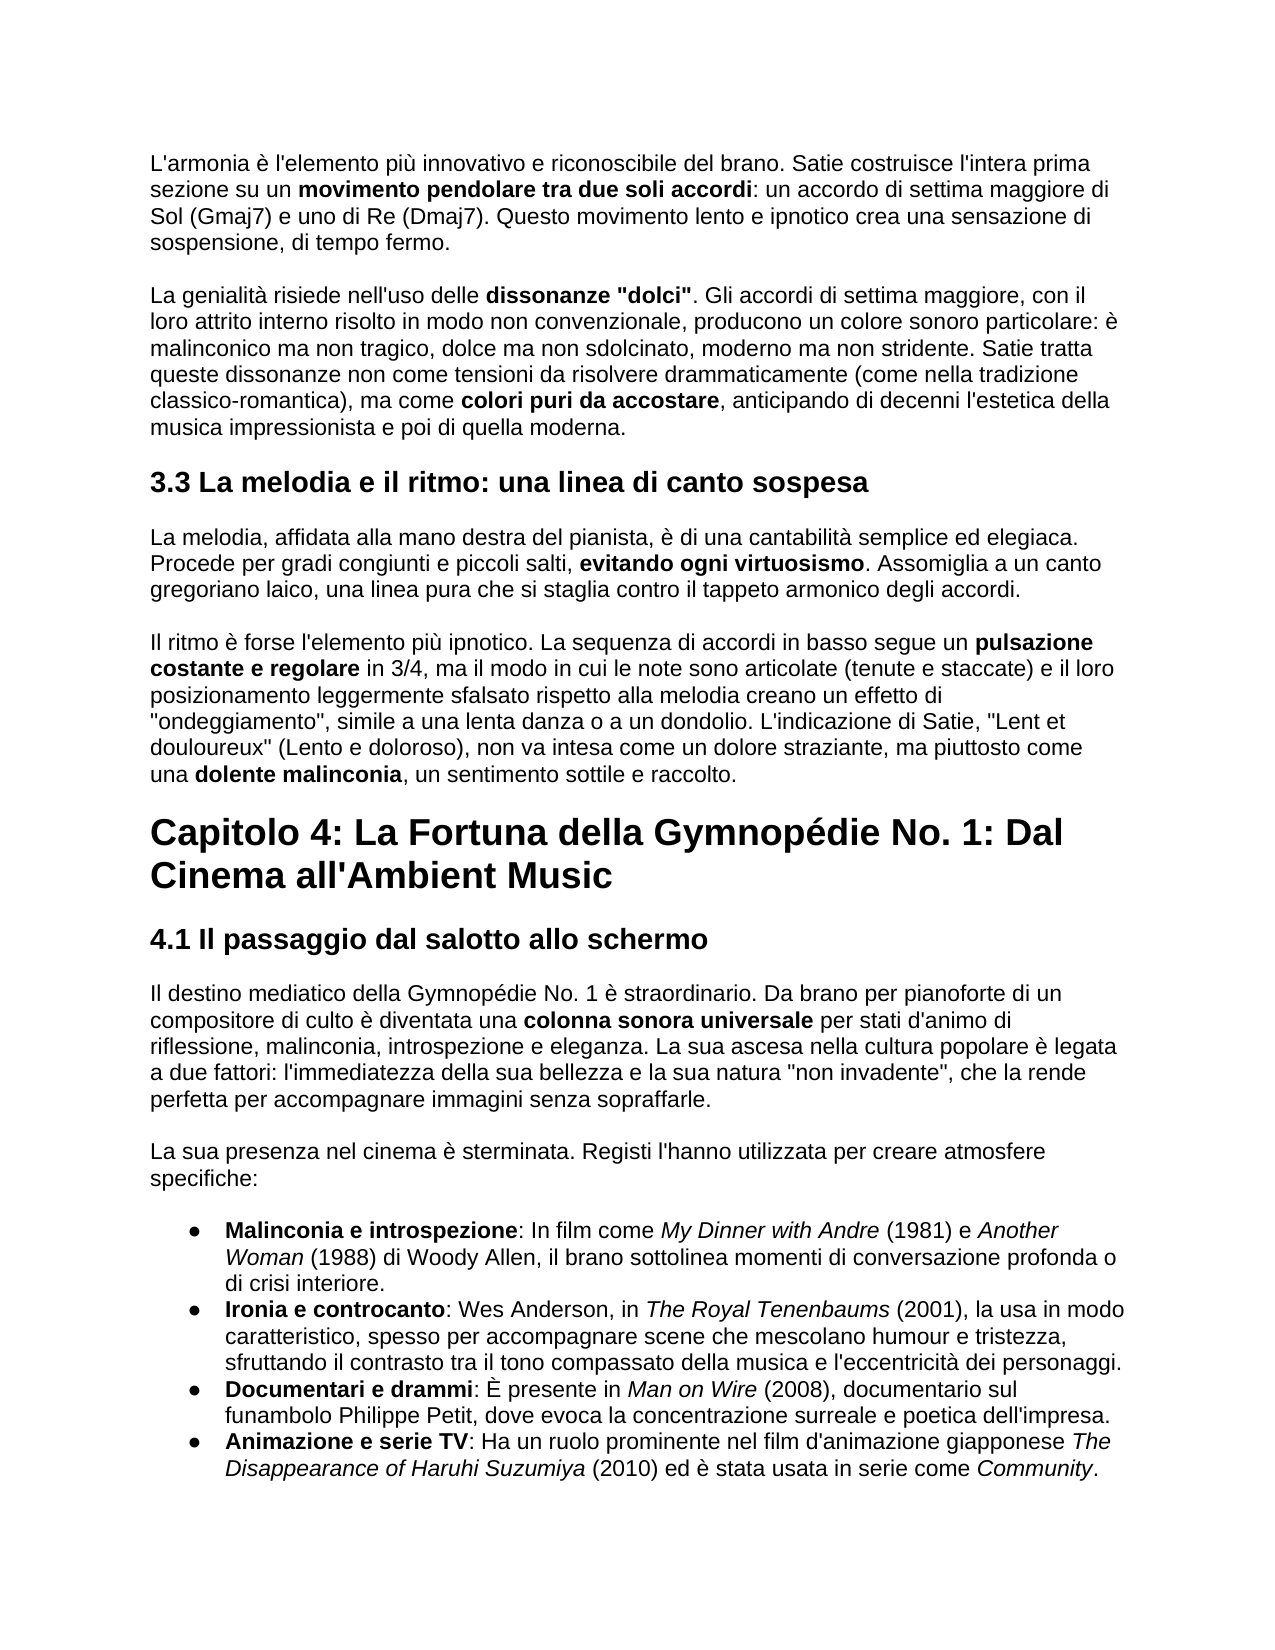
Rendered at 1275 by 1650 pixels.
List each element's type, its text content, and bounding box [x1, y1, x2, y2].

subtitle 3.3 La melodia e il ritmo: una linea di canto sospesa [150, 465, 1125, 498]
text La genialità risiede nell'uso delle dissonanze "dolci". Gli accordi di settima maggiore, con il loro attrito interno risolto in modo non convenzionale, producono un colore sonoro particolare: è malinconico ma non tragico, dolce ma non sdolcinato, moderno ma non stridente. Satie tratta queste dissonanze non come tensioni da risolvere drammaticamente (come nella tradizione classico-romantica), ma come colori puri da accostare, anticipando di decenni l'estetica della musica impressionista e poi di quella moderna. [150, 282, 1125, 440]
subtitle Capitolo 4: La Fortuna della Gymnopédie No. 1: Dal Cinema all'Ambient Music [150, 810, 1125, 897]
list Documentari e drammi: È presente in Man on Wire (2008), documentario sul funambolo Philippe Petit, dove evoca la concentrazione surreale e poetica dell'impresa. [187, 1376, 1125, 1428]
list Animazione e serie TV: Ha un ruolo prominente nel film d'animazione giapponese The Disappearance of Haruhi Suzumiya (2010) ed è stata usata in serie come Community. [187, 1428, 1125, 1481]
list Ironia e controcanto: Wes Anderson, in The Royal Tenenbaums (2001), la usa in modo caratteristico, spesso per accompagnare scene che mescolano humour e tristezza, sfruttando il contrasto tra il tono compassato della musica e l'eccentricità dei personaggi. [187, 1296, 1125, 1376]
text La sua presenza nel cinema è sterminata. Registi l'hanno utilizzata per creare atmosfere specifiche: [150, 1138, 1125, 1191]
text Il destino mediatico della Gymnopédie No. 1 è straordinario. Da brano per pianoforte di un compositore di culto è diventata una colonna sonora universale per stati d'animo di riflessione, malinconia, introspezione e eleganza. La sua ascesa nella cultura popolare è legata a due fattori: l'immediatezza della sua bellezza e la sua natura "non invadente", che la rende perfetta per accompagnare immagini senza sopraffarle. [150, 980, 1125, 1112]
subtitle 4.1 Il passaggio dal salotto allo schermo [150, 922, 1125, 955]
text L'armonia è l'elemento più innovativo e riconoscibile del brano. Satie costruisce l'intera prima sezione su un movimento pendolare tra due soli accordi: un accordo di settima maggiore di Sol (Gmaj7) e uno di Re (Dmaj7). Questo movimento lento e ipnotico crea una sensazione di sospensione, di tempo fermo. [150, 150, 1125, 255]
text La melodia, affidata alla mano destra del pianista, è di una cantabilità semplice ed elegiaca. Procede per gradi congiunti e piccoli salti, evitando ogni virtuosismo. Assomiglia a un canto gregoriano laico, una linea pura che si staglia contro il tappeto armonico degli accordi. [150, 523, 1125, 602]
list Malinconia e introspezione: In film come My Dinner with Andre (1981) e Another Woman (1988) di Woody Allen, il brano sottolinea momenti di conversazione profonda o di crisi interiore. [187, 1217, 1125, 1296]
text Il ritmo è forse l'elemento più ipnotico. La sequenza di accordi in basso segue un pulsazione costante e regolare in 3/4, ma il modo in cui le note sono articolate (tenute e staccate) e il loro posizionamento leggermente sfalsato rispetto alla melodia creano un effetto di "ondeggiamento", simile a una lenta danza o a un dondolio. L'indicazione di Satie, "Lent et douloureux" (Lento e doloroso), non va intesa come un dolore straziante, ma piuttosto come una dolente malinconia, un sentimento sottile e raccolto. [150, 629, 1125, 787]
